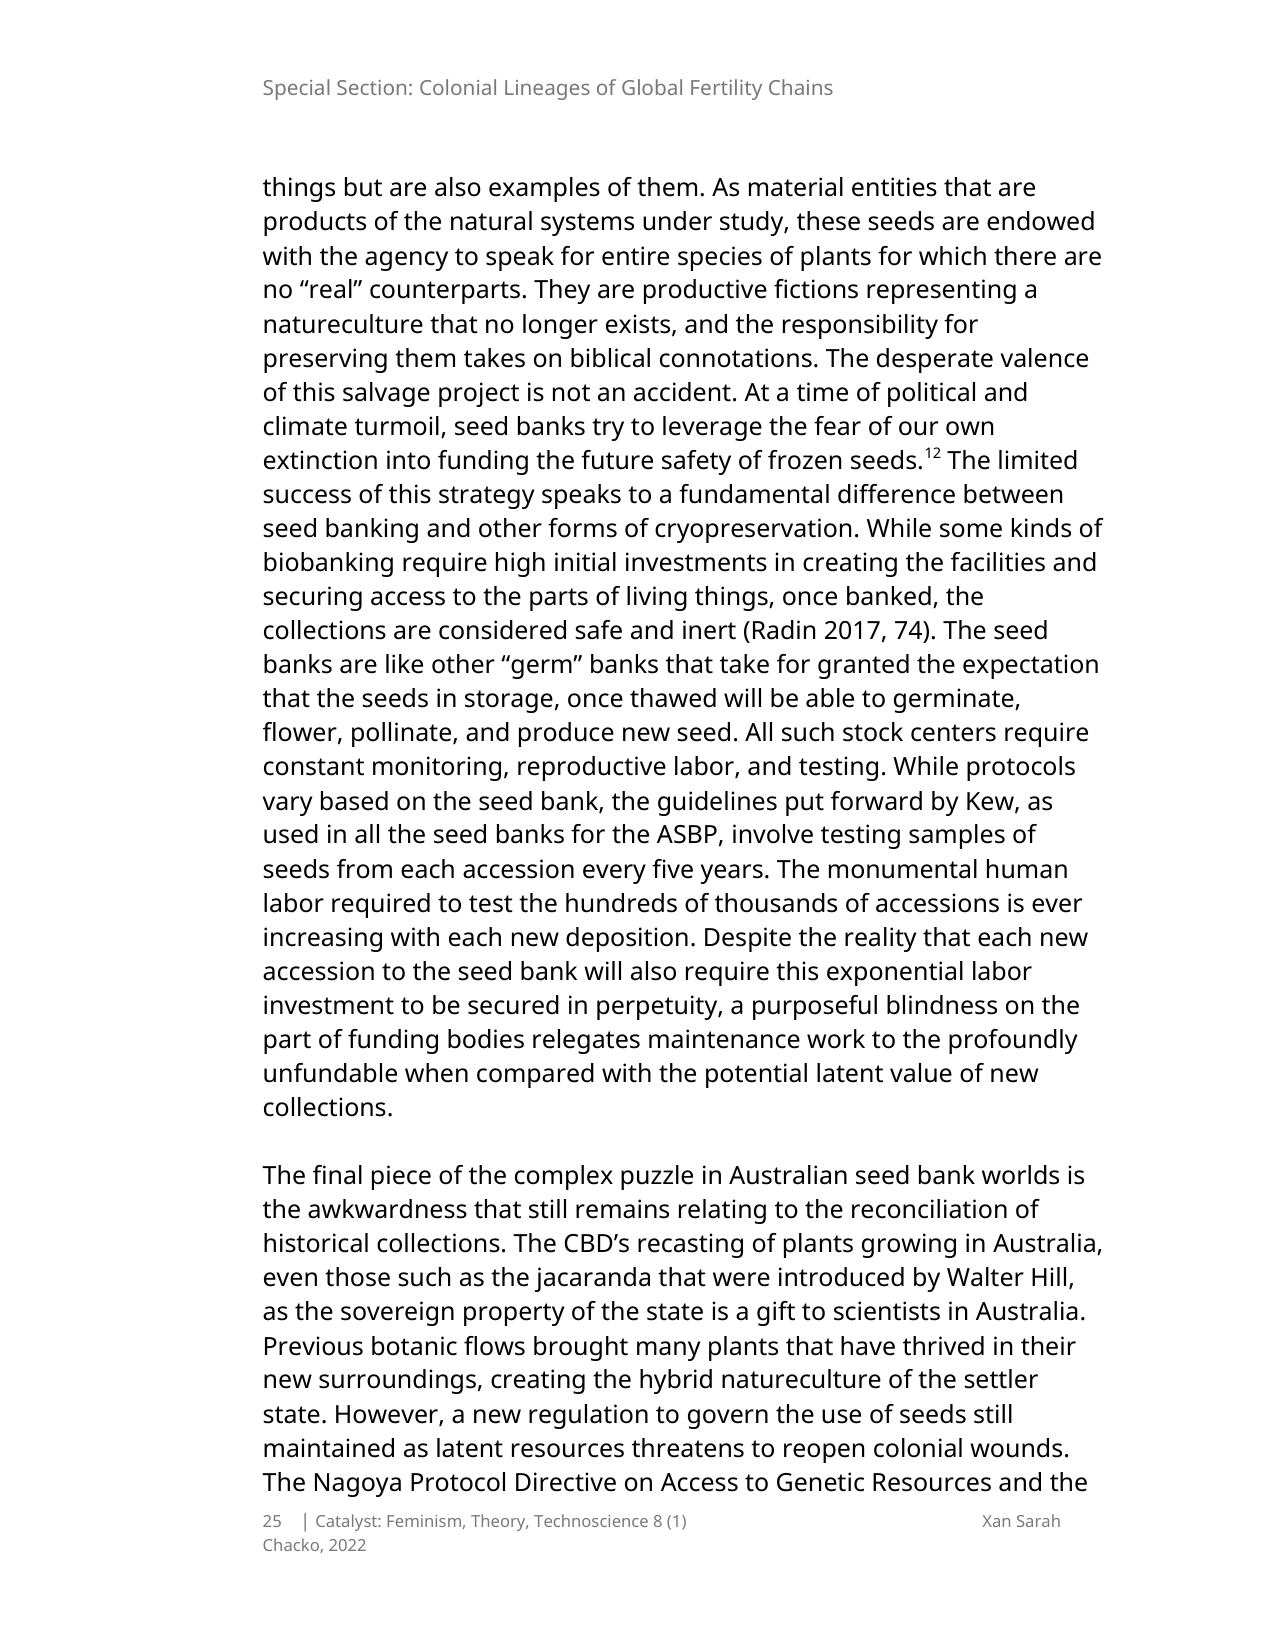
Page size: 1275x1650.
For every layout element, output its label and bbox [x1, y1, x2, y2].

text [262, 170, 1106, 1124]
text [262, 1158, 1106, 1498]
